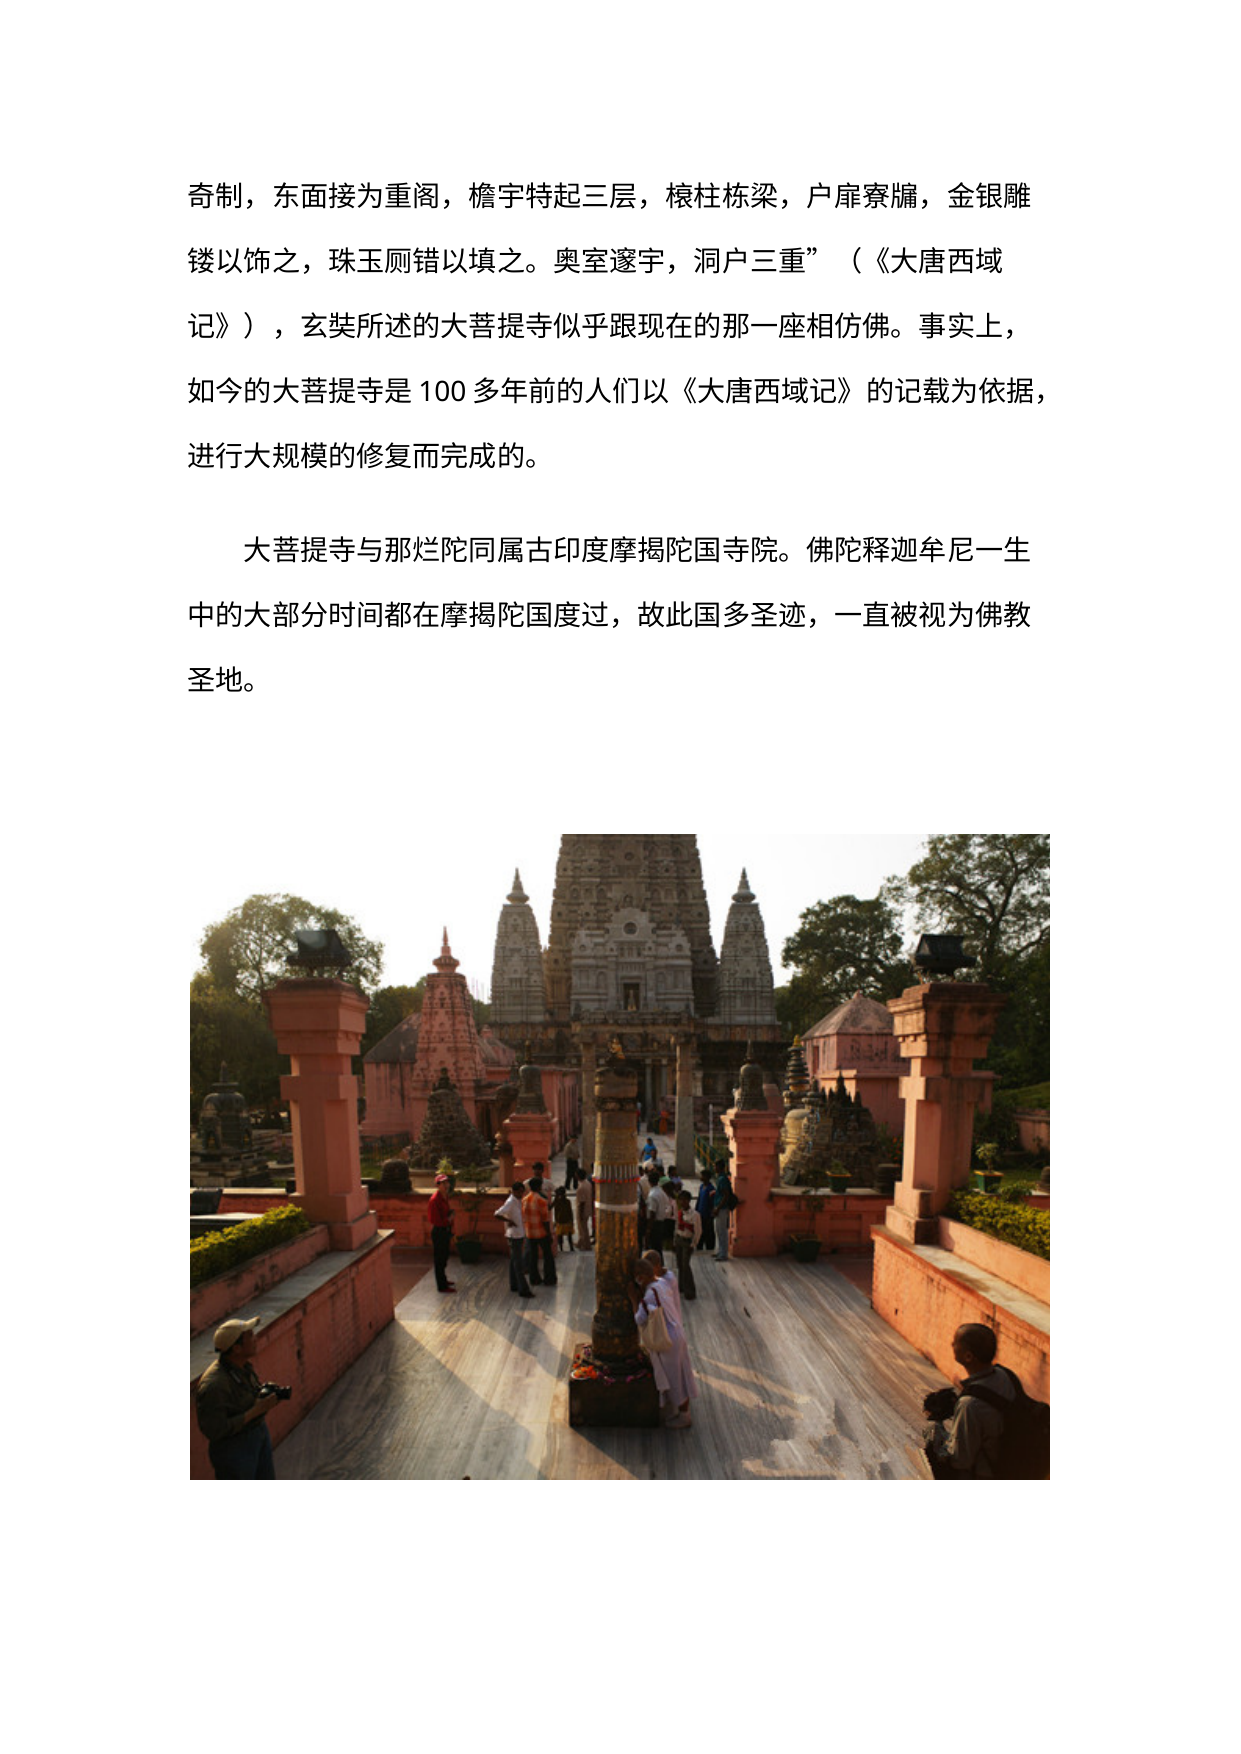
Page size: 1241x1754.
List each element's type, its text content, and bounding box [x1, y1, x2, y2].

picture [190, 834, 1050, 1480]
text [187, 162, 1053, 487]
text 大菩提寺与那烂陀同属古印度摩揭陀国寺院。佛陀释迦牟尼一生中的大部分时间都在摩揭陀国度过，故此国多圣迹，一直被视为佛教圣地。 [187, 516, 1053, 711]
